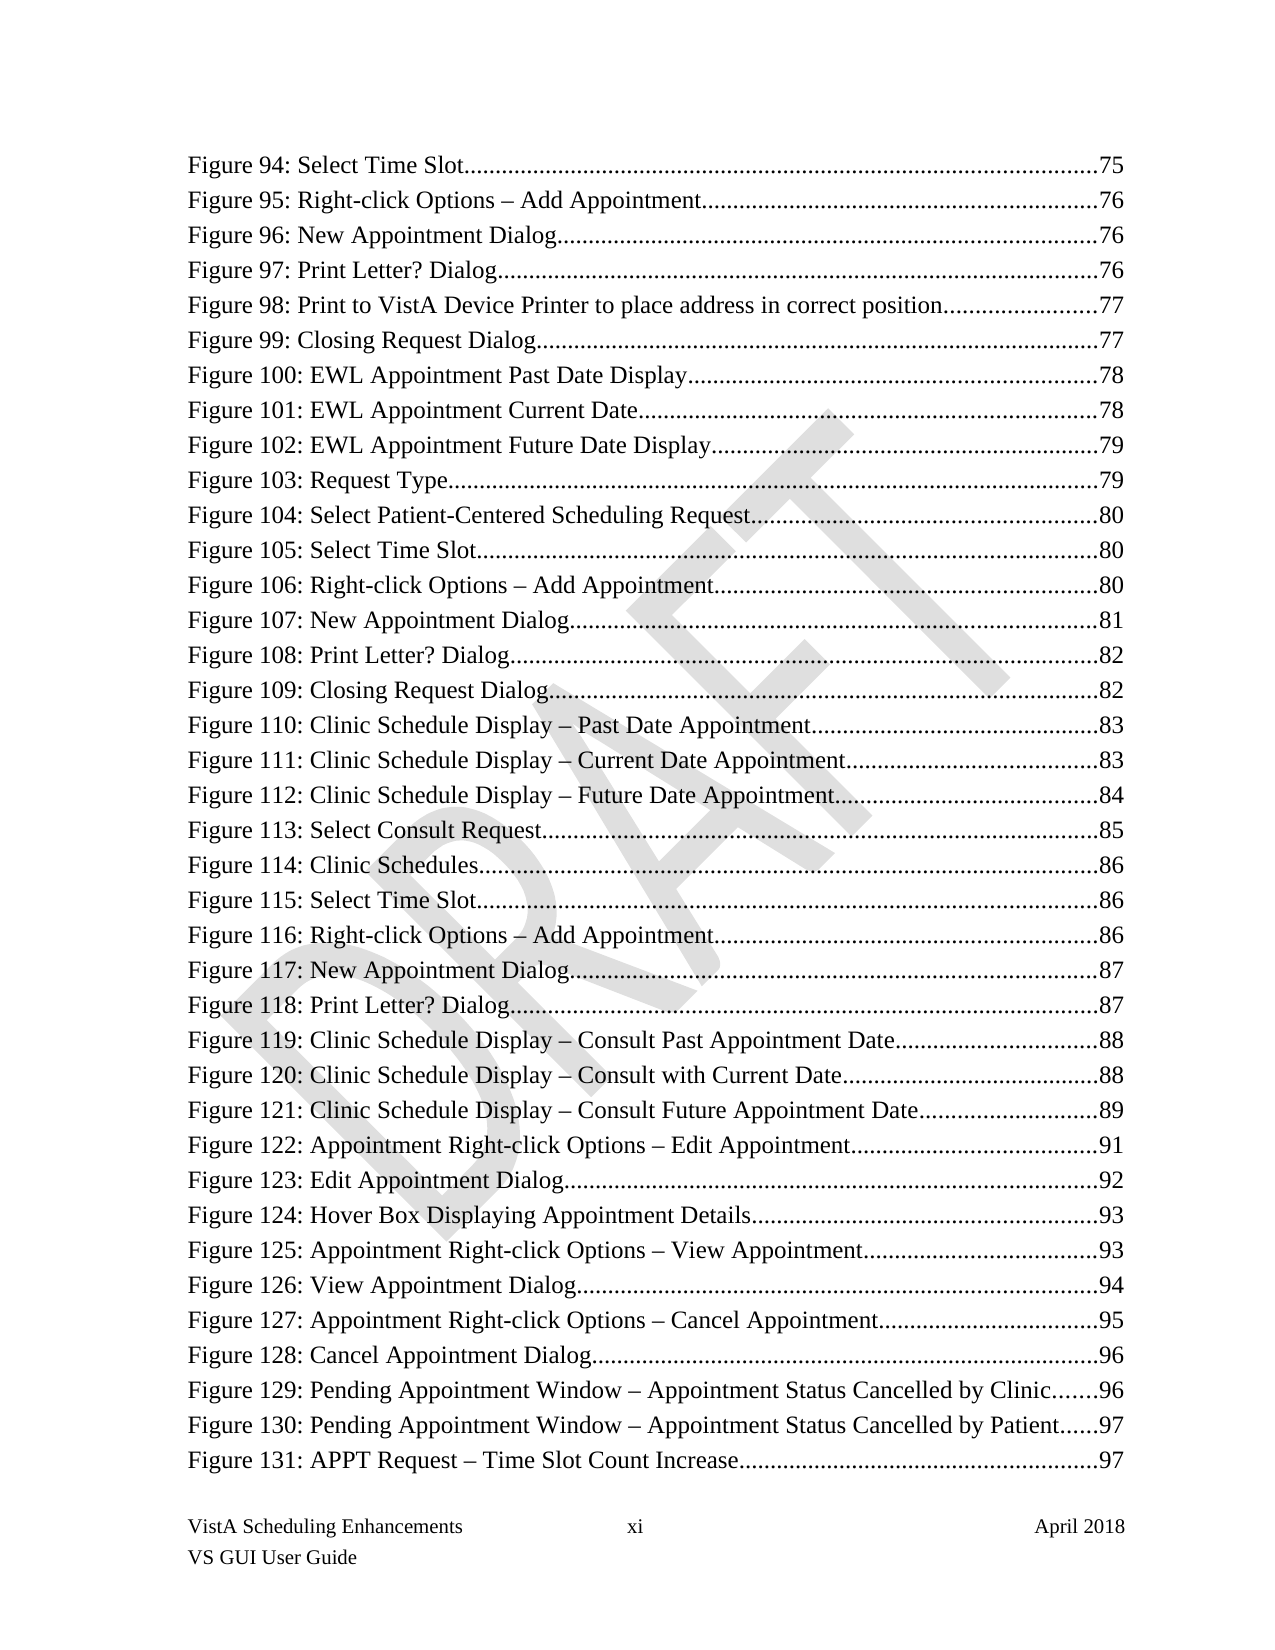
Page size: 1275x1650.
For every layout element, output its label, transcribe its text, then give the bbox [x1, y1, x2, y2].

text Figure 126: View Appointment Dialog 94 [187, 1270, 1125, 1299]
text Figure 102: EWL Appointment Future Date Display 79 [187, 430, 1125, 459]
text Figure 119: Clinic Schedule Display – Consult Past Appointment Date 88 [187, 1025, 1125, 1054]
text Figure 128: Cancel Appointment Dialog 96 [187, 1340, 1125, 1369]
text Figure 114: Clinic Schedules 86 [187, 850, 1125, 879]
text Figure 97: Print Letter? Dialog 76 [187, 255, 1125, 284]
text Figure 127: Appointment Right-click Options – Cancel Appointment 95 [187, 1305, 1125, 1334]
text Figure 94: Select Time Slot 75 [187, 150, 1125, 179]
text Figure 101: EWL Appointment Current Date 78 [187, 395, 1125, 424]
text Figure 107: New Appointment Dialog 81 [187, 605, 1125, 634]
text Figure 110: Clinic Schedule Display – Past Date Appointment 83 [187, 710, 1125, 739]
text Figure 99: Closing Request Dialog 77 [187, 325, 1125, 354]
text Figure 124: Hover Box Displaying Appointment Details 93 [187, 1200, 1125, 1229]
text Figure 111: Clinic Schedule Display – Current Date Appointment 83 [187, 745, 1125, 774]
text Figure 122: Appointment Right-click Options – Edit Appointment 91 [187, 1130, 1125, 1159]
text Figure 108: Print Letter? Dialog 82 [187, 640, 1125, 669]
text Figure 96: New Appointment Dialog 76 [187, 220, 1125, 249]
text Figure 95: Right-click Options – Add Appointment 76 [187, 185, 1125, 214]
text Figure 129: Pending Appointment Window – Appointment Status Cancelled by Clinic 96 [187, 1375, 1125, 1404]
text Figure 115: Select Time Slot 86 [187, 885, 1125, 914]
text Figure 130: Pending Appointment Window – Appointment Status Cancelled by Patient 97 [187, 1410, 1125, 1439]
text Figure 121: Clinic Schedule Display – Consult Future Appointment Date 89 [187, 1095, 1125, 1124]
text Figure 117: New Appointment Dialog 87 [187, 955, 1125, 984]
text Figure 106: Right-click Options – Add Appointment 80 [187, 570, 1125, 599]
text Figure 112: Clinic Schedule Display – Future Date Appointment 84 [187, 780, 1125, 809]
text Figure 100: EWL Appointment Past Date Display 78 [187, 360, 1125, 389]
text Figure 123: Edit Appointment Dialog 92 [187, 1165, 1125, 1194]
text Figure 98: Print to VistA Device Printer to place address in correct position 77 [187, 290, 1125, 319]
text Figure 109: Closing Request Dialog 82 [187, 675, 1125, 704]
text Figure 103: Request Type 79 [187, 465, 1125, 494]
text Figure 105: Select Time Slot 80 [187, 535, 1125, 564]
text Figure 104: Select Patient-Centered Scheduling Request 80 [187, 500, 1125, 529]
text Figure 118: Print Letter? Dialog 87 [187, 990, 1125, 1019]
text Figure 116: Right-click Options – Add Appointment 86 [187, 920, 1125, 949]
text Figure 113: Select Consult Request 85 [187, 815, 1125, 844]
text Figure 125: Appointment Right-click Options – View Appointment 93 [187, 1235, 1125, 1264]
text Figure 131: APPT Request – Time Slot Count Increase 97 [187, 1445, 1125, 1474]
text Figure 120: Clinic Schedule Display – Consult with Current Date 88 [187, 1060, 1125, 1089]
